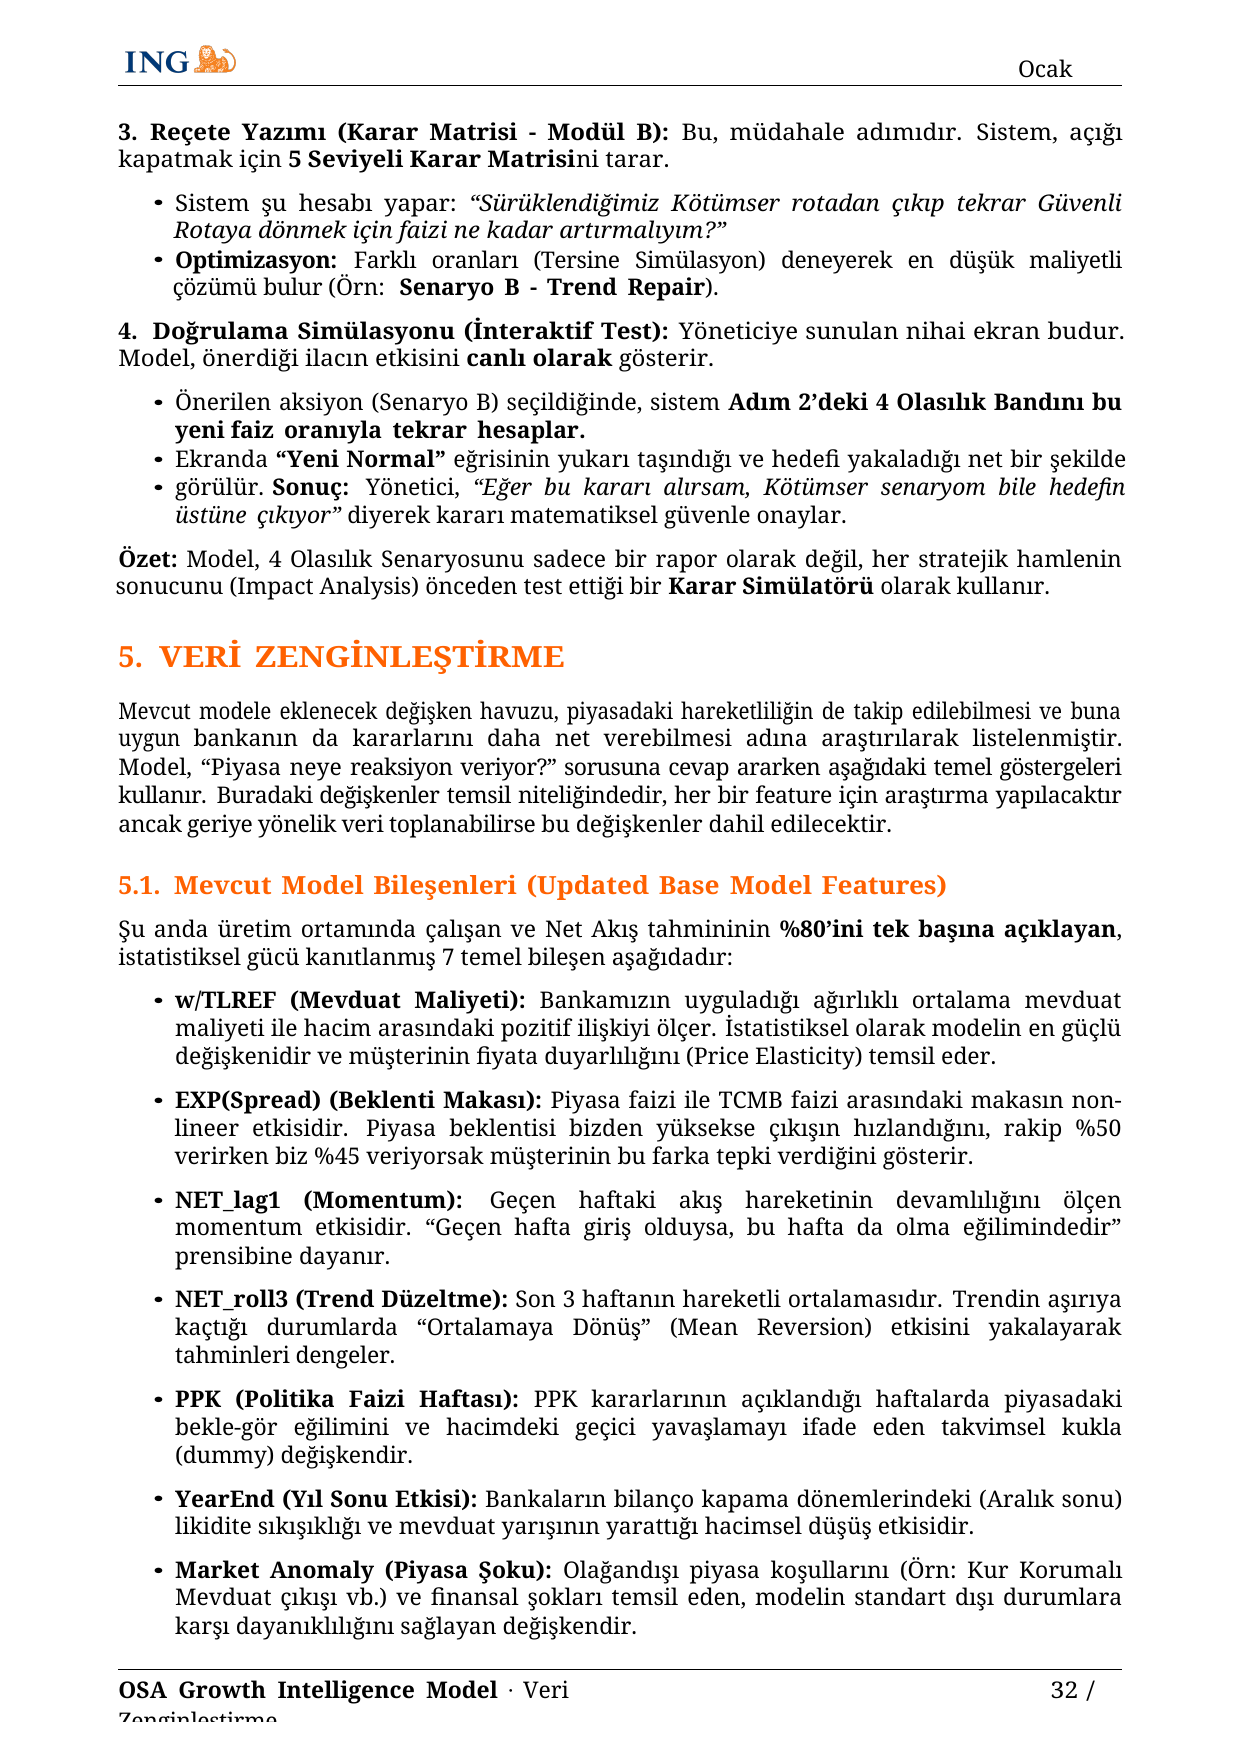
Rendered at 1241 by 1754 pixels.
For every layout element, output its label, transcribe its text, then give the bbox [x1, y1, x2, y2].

text YearEnd (Yıl Sonu Etkisi): Bankaların bilanço kapama dönemlerindeki (Aralık sonu) likidite sıkışıklığı ve mevduat yarışının yarattığı hacimsel düşüş etkisidir. [175, 1484, 1122, 1541]
text w/TLREF (Mevduat Maliyeti): Bankamızın uyguladığı ağırlıklı ortalama mevduat maliyeti ile hacim arasındaki pozitif ilişkiyi ölçer. İstatistiksel olarak modelin en güçlü değişkenidir ve müşterinin fiyata duyarlılığını (Price Elasticity) temsil eder. [175, 986, 1122, 1072]
subtitle Mevcut Model Bileşenleri (Updated Base Model Features) [118, 867, 1137, 902]
text NET_lag1 (Momentum): Geçen haftaki akış hareketinin devamlılığını ölçen momentum etkisidir. “Geçen hafta giriş olduysa, bu hafta da olma eğilimindedir” prensibine dayanır. [175, 1186, 1122, 1271]
text EXP(Spread) (Beklenti Makası): Piyasa faizi ile TCMB faizi arasındaki makasın non-lineer etkisidir. Piyasa beklentisi bizden yüksekse çıkışın hızlandığını, rakip %50 verirken biz %45 veriyorsak müşterinin bu farka tepki verdiğini gösterir. [174, 1086, 1123, 1171]
text NET_roll3 (Trend Düzeltme): Son 3 haftanın hareketli ortalamasıdır. Trendin aşırıya kaçtığı durumlarda “Ortalamaya Dönüş” (Mean Reversion) etkisini yakalayarak tahminleri dengeler. [175, 1285, 1122, 1371]
subtitle VERİ ZENGİNLEŞTİRME [118, 637, 1137, 676]
text Sistem şu hesabı yapar: “Sürüklendiğimiz Kötümser rotadan çıkıp tekrar Güvenli Rotaya dönmek için faizi ne kadar artırmalıyım?” [173, 188, 1122, 245]
text Mevcut modele eklenecek değişken havuzu, piyasadaki hareketliliğin de takip edilebilmesi ve buna uygun bankanın da kararlarını daha net verebilmesi adına araştırılarak listelenmiştir. Model, “Piyasa neye reaksiyon veriyor?” sorusuna cevap ararken aşağıdaki temel göstergeleri kullanır. Buradaki değişkenler temsil niteliğindedir, her bir feature için araştırma yapılacaktır ancak geriye yönelik veri toplanabilirse bu değişkenler dahil edilecektir. [118, 697, 1122, 839]
text Şu anda üretim ortamında çalışan ve Net Akış tahmininin %80’ini tek başına açıklayan, istatistiksel gücü kanıtlanmış 7 temel bileşen aşağıdadır: [118, 915, 1122, 972]
list Doğrulama Simülasyonu (İnteraktif Test): Yöneticiye sunulan nihai ekran budur. Model, önerdiği ilacın etkisini canlı olarak gösterir. [118, 317, 1125, 374]
text Önerilen aksiyon (Senaryo B) seçildiğinde, sistem Adım 2’deki 4 Olasılık Bandını bu yeni faiz oranıyla tekrar hesaplar. [175, 388, 1122, 445]
text Optimizasyon: Farklı oranları (Tersine Simülasyon) deneyerek en düşük maliyetli çözümü bulur (Örn: Senaryo B - Trend Repair). [172, 246, 1123, 302]
text Ekranda “Yeni Normal” eğrisinin yukarı taşındığı ve hedefi yakaladığı net bir şekilde görülür. Sonuç: Yönetici, “Eğer bu kararı alırsam, Kötümser senaryom bile hedefin üstüne çıkıyor” diyerek kararı matematiksel güvenle onaylar. [175, 445, 1126, 530]
picture [118, 41, 243, 77]
text Market Anomaly (Piyasa Şoku): Olağandışı piyasa koşullarını (Örn: Kur Korumalı Mevduat çıkışı vb.) ve finansal şokları temsil eden, modelin standart dışı durumlara karşı dayanıklılığını sağlayan değişkendir. [175, 1556, 1123, 1641]
list Reçete Yazımı (Karar Matrisi - Modül B): Bu, müdahale adımıdır. Sistem, açığı kapatmak için 5 Seviyeli Karar Matrisini tarar. [118, 117, 1123, 174]
text Özet: Model, 4 Olasılık Senaryosunu sadece bir rapor olarak değil, her stratejik hamlenin sonucunu (Impact Analysis) önceden test ettiği bir Karar Simülatörü olarak kullanır. [115, 545, 1122, 602]
text PPK (Politika Faizi Haftası): PPK kararlarının açıklandığı haftalarda piyasadaki bekle-gör eğilimini ve hacimdeki geçici yavaşlamayı ifade eden takvimsel kukla (dummy) değişkendir. [175, 1385, 1123, 1470]
